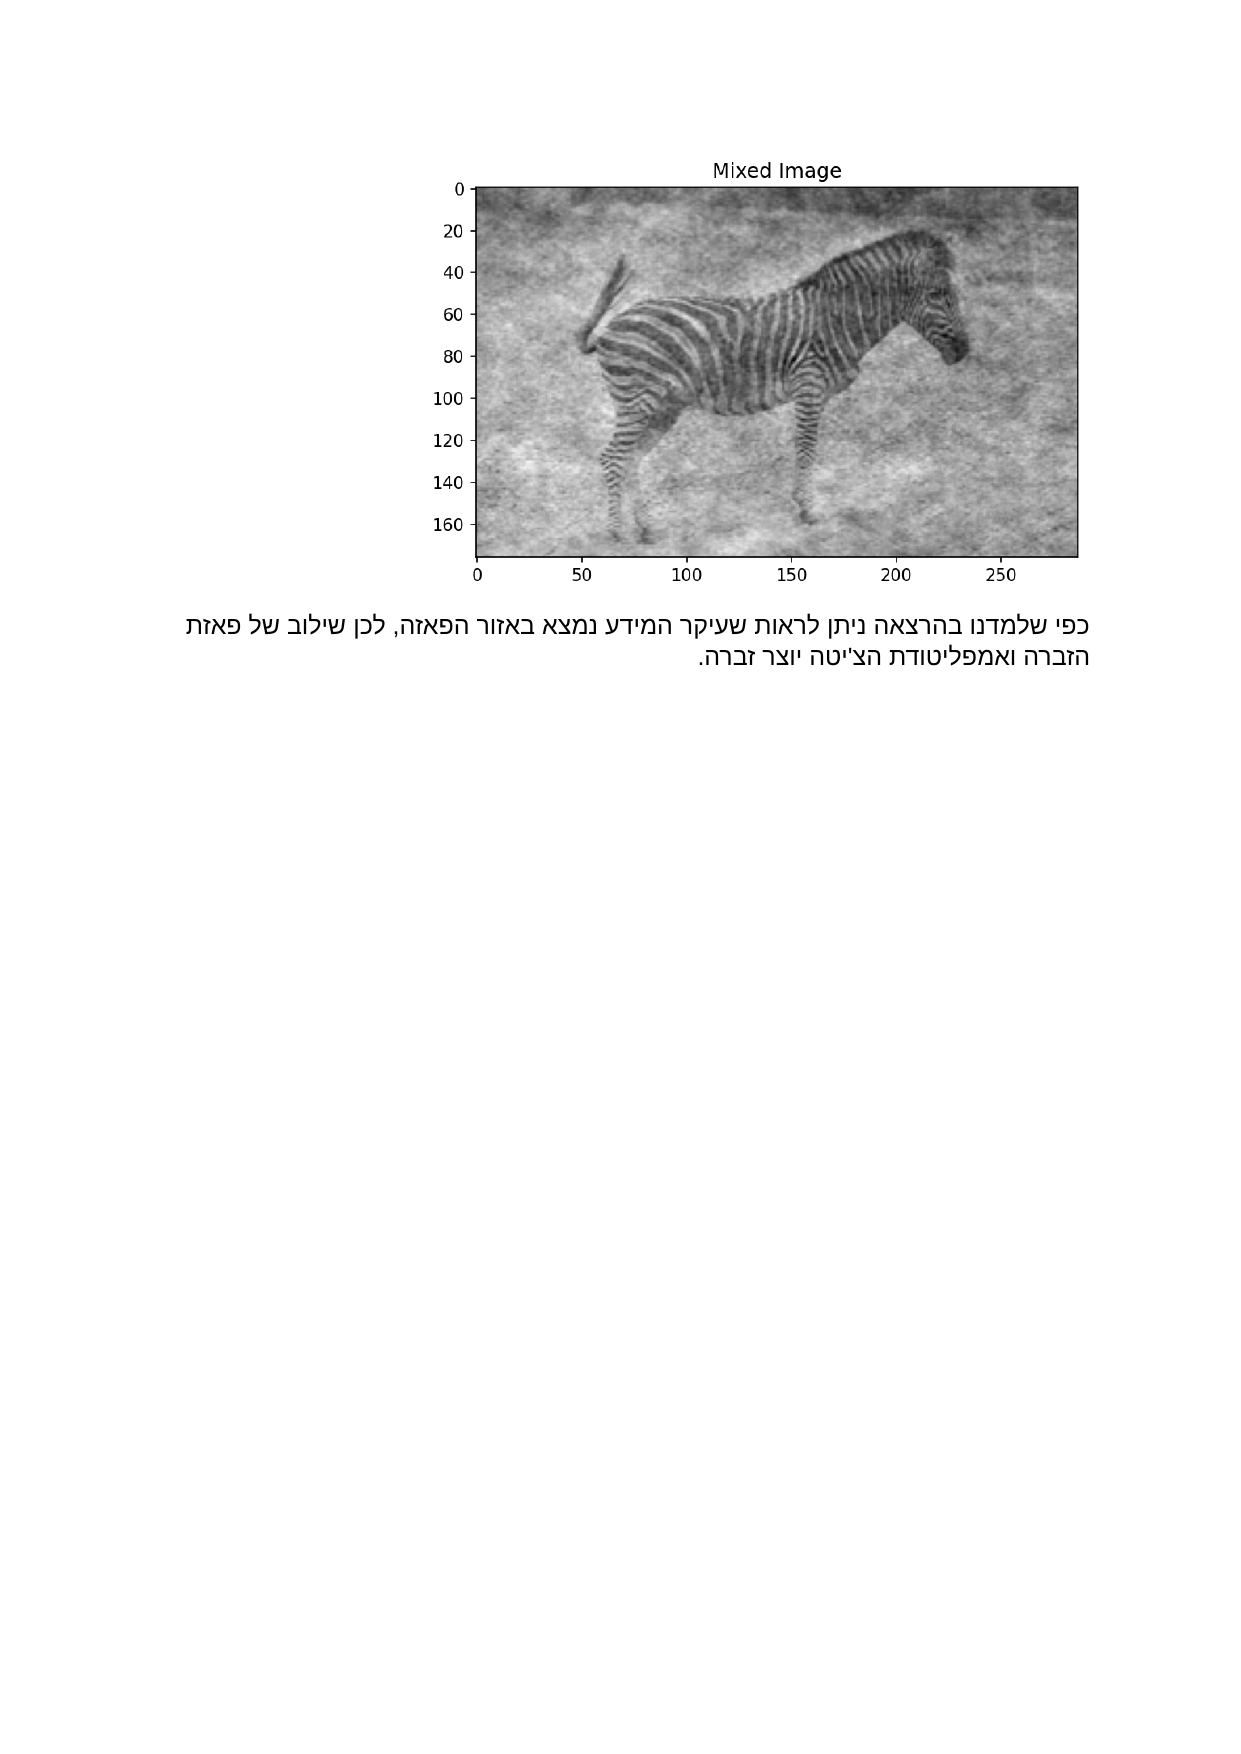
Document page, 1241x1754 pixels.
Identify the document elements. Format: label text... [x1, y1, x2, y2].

text כפי שלמדנו בהרצאה ניתן לראות שעיקר המידע נמצא באזור הפאזה, לכן שילוב של פאזת הזברה ואמפליטודת הצ'יטה יוצר זברה. [150, 611, 1090, 670]
picture [428, 150, 1091, 592]
